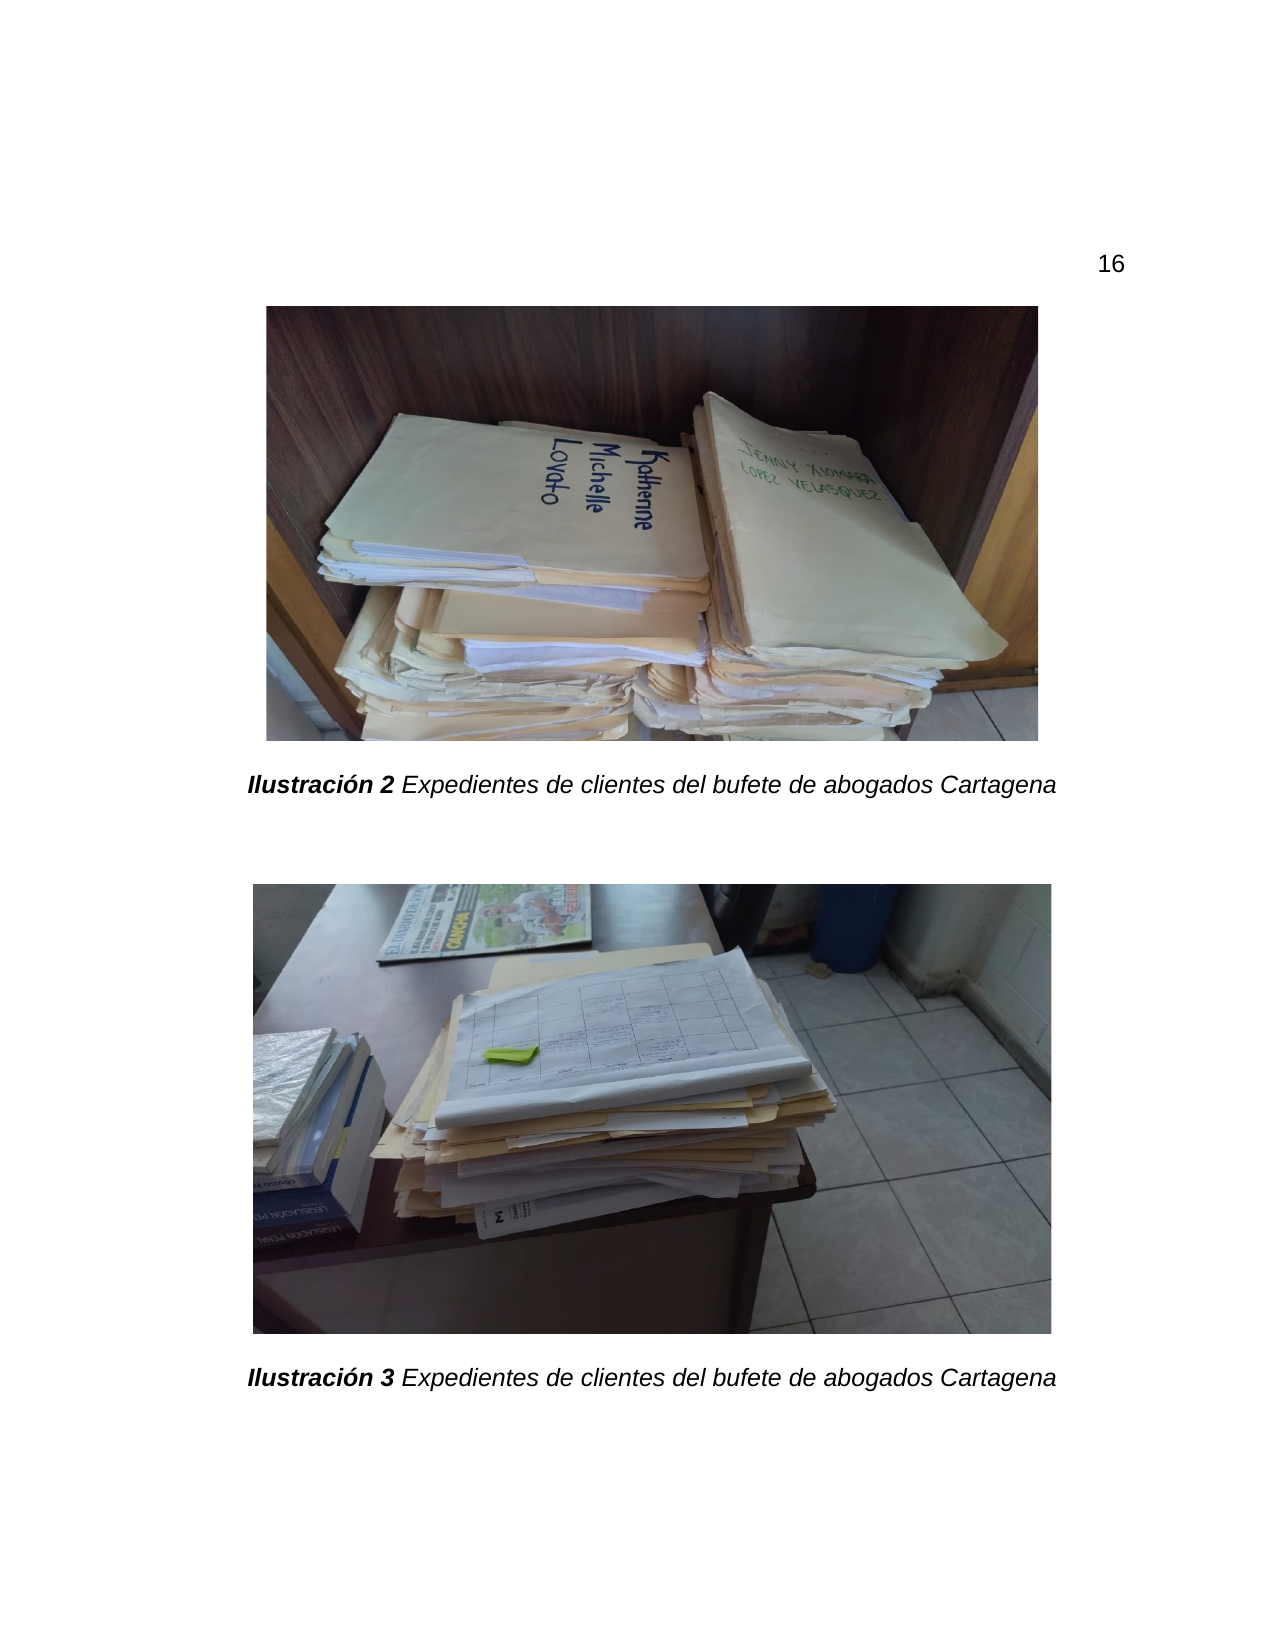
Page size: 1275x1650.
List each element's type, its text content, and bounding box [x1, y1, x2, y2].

picture [253, 884, 1052, 1334]
picture [266, 306, 1039, 741]
text Ilustración 3 Expedientes de clientes del bufete de abogados Cartagena [150, 1363, 1125, 1391]
text Ilustración 2 Expedientes de clientes del bufete de abogados Cartagena [150, 770, 1125, 798]
